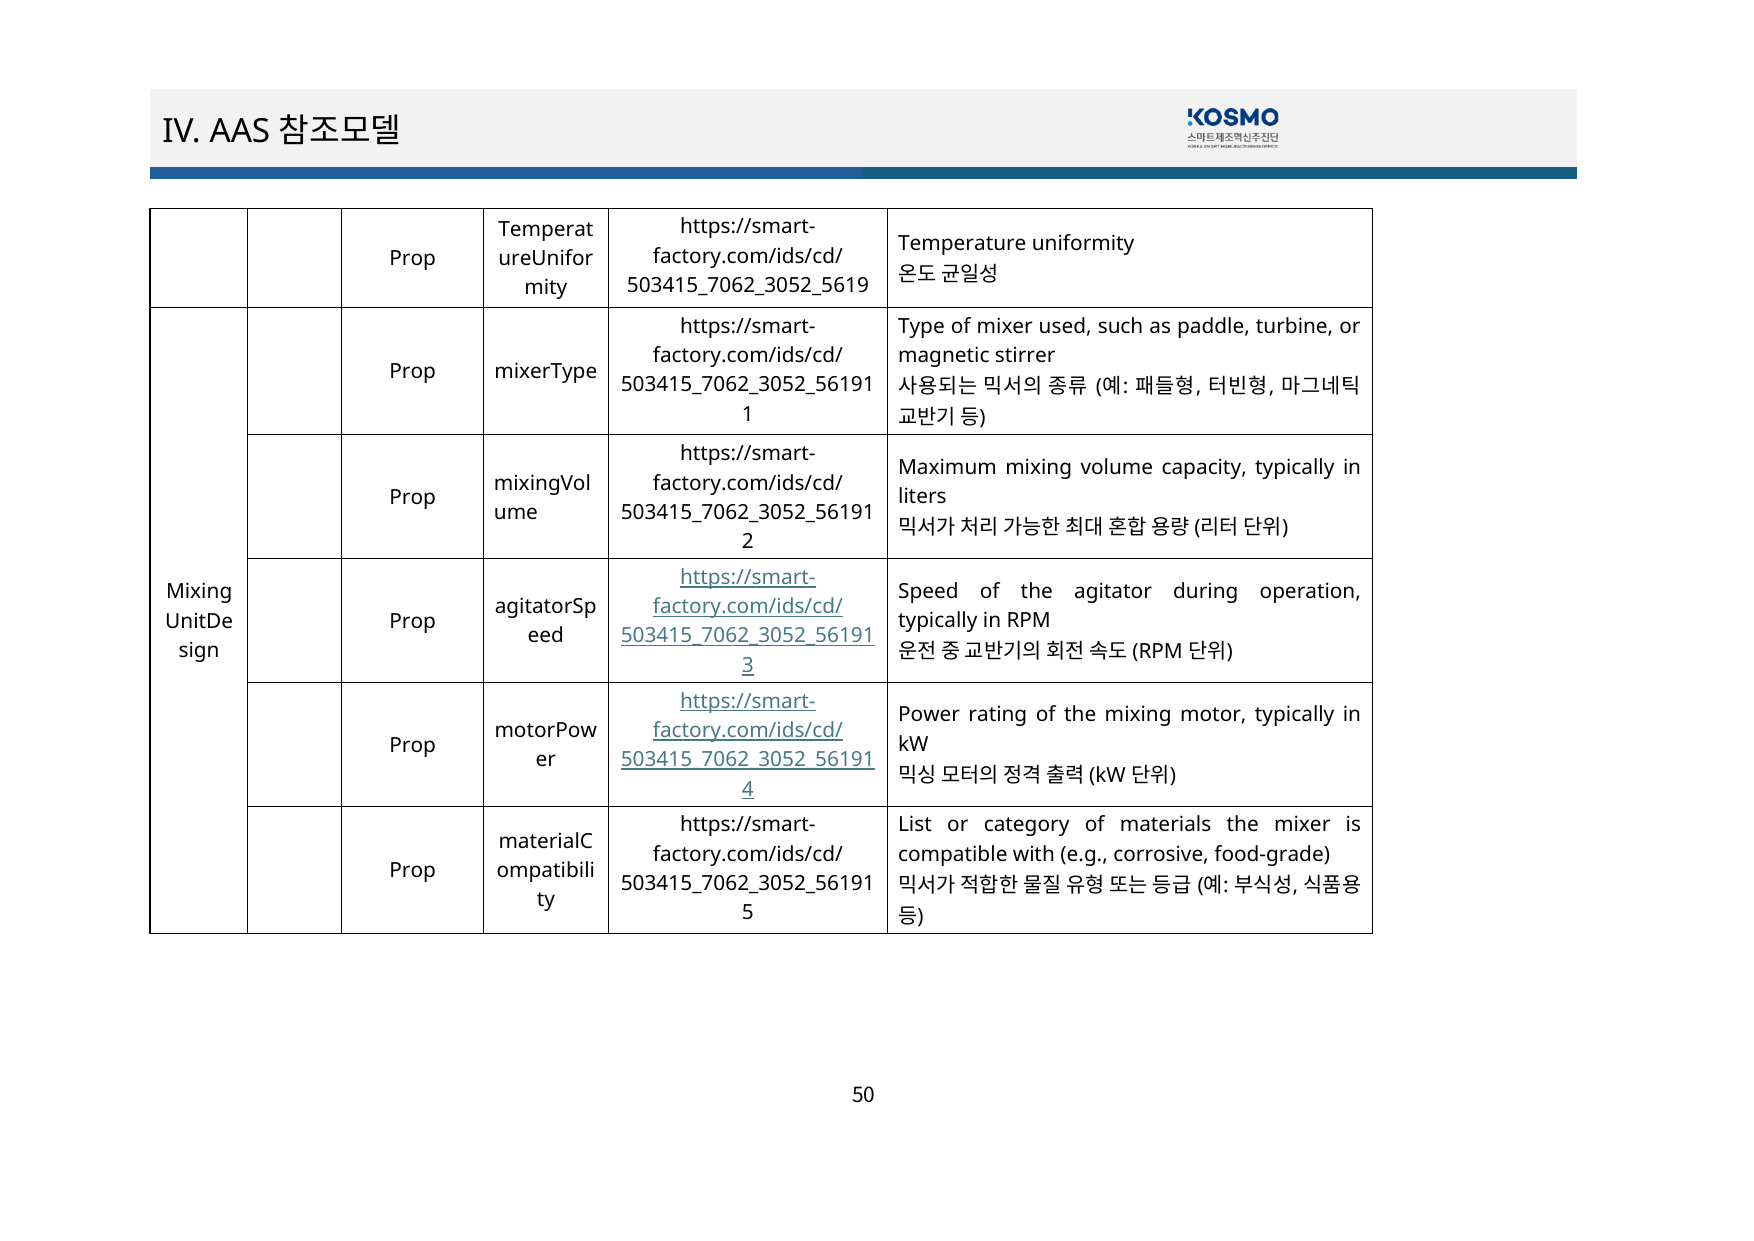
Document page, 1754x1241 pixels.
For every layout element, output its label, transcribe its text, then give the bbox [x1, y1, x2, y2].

table_cell https://smart-factory.com/ids/cd/503415_7062_3052_561915 [609, 807, 887, 933]
table_cell https://smart-factory.com/ids/cd/503415_7062_3052_561914 [609, 683, 887, 806]
picture [1187, 108, 1279, 148]
table_cell [248, 435, 341, 558]
table_cell Maximum mixing volume capacity, typically in liters 믹서가 처리 가능한 최대 혼합 용량 (리터 단위) [888, 435, 1372, 558]
table_cell Prop [342, 308, 483, 434]
table_cell [248, 807, 341, 933]
table_cell Speed of the agitator during operation, typically in RPM 운전 중 교반기의 회전 속도 (RPM 단위) [888, 559, 1372, 682]
table_cell MixingUnitDesign [151, 308, 247, 933]
table_cell Prop [342, 435, 483, 558]
table_cell Temperature uniformity 온도 균일성 [888, 209, 1372, 307]
table_cell materialCompatibility [484, 807, 608, 933]
table_cell [248, 559, 341, 682]
table_cell https://smart-factory.com/ids/cd/503415_7062_3052_5619 [609, 209, 887, 307]
table_cell https://smart-factory.com/ids/cd/503415_7062_3052_561913 [609, 559, 887, 682]
table_cell agitatorSpeed [484, 559, 608, 682]
table_cell mixerType [484, 308, 608, 434]
table_cell Type of mixer used, such as paddle, turbine, or magnetic stirrer 사용되는 믹서의 종류 (예: 패들형, 터빈형, 마그네틱 교반기 등) [888, 308, 1372, 434]
table_cell Power rating of the mixing motor, typically in kW 믹싱 모터의 정격 출력 (kW 단위) [888, 683, 1372, 806]
table_cell [248, 683, 341, 806]
table_cell List or category of materials the mixer is compatible with (e.g., corrosive, food-grade) 믹서가 적합한 물질 유형 또는 등급 (예: 부식성, 식품용 등) [888, 807, 1372, 933]
table_cell [248, 308, 341, 434]
table_cell Prop [342, 683, 483, 806]
table_cell https://smart-factory.com/ids/cd/503415_7062_3052_561912 [609, 435, 887, 558]
table_cell Prop [342, 559, 483, 682]
table_cell motorPower [484, 683, 608, 806]
table_cell TemperatureUniformity [484, 209, 608, 307]
table_cell https://smart-factory.com/ids/cd/503415_7062_3052_561911 [609, 308, 887, 434]
table_cell [248, 209, 341, 307]
table_cell Prop [342, 209, 483, 307]
table_cell Prop [342, 807, 483, 933]
table_cell mixingVolume [484, 435, 608, 558]
